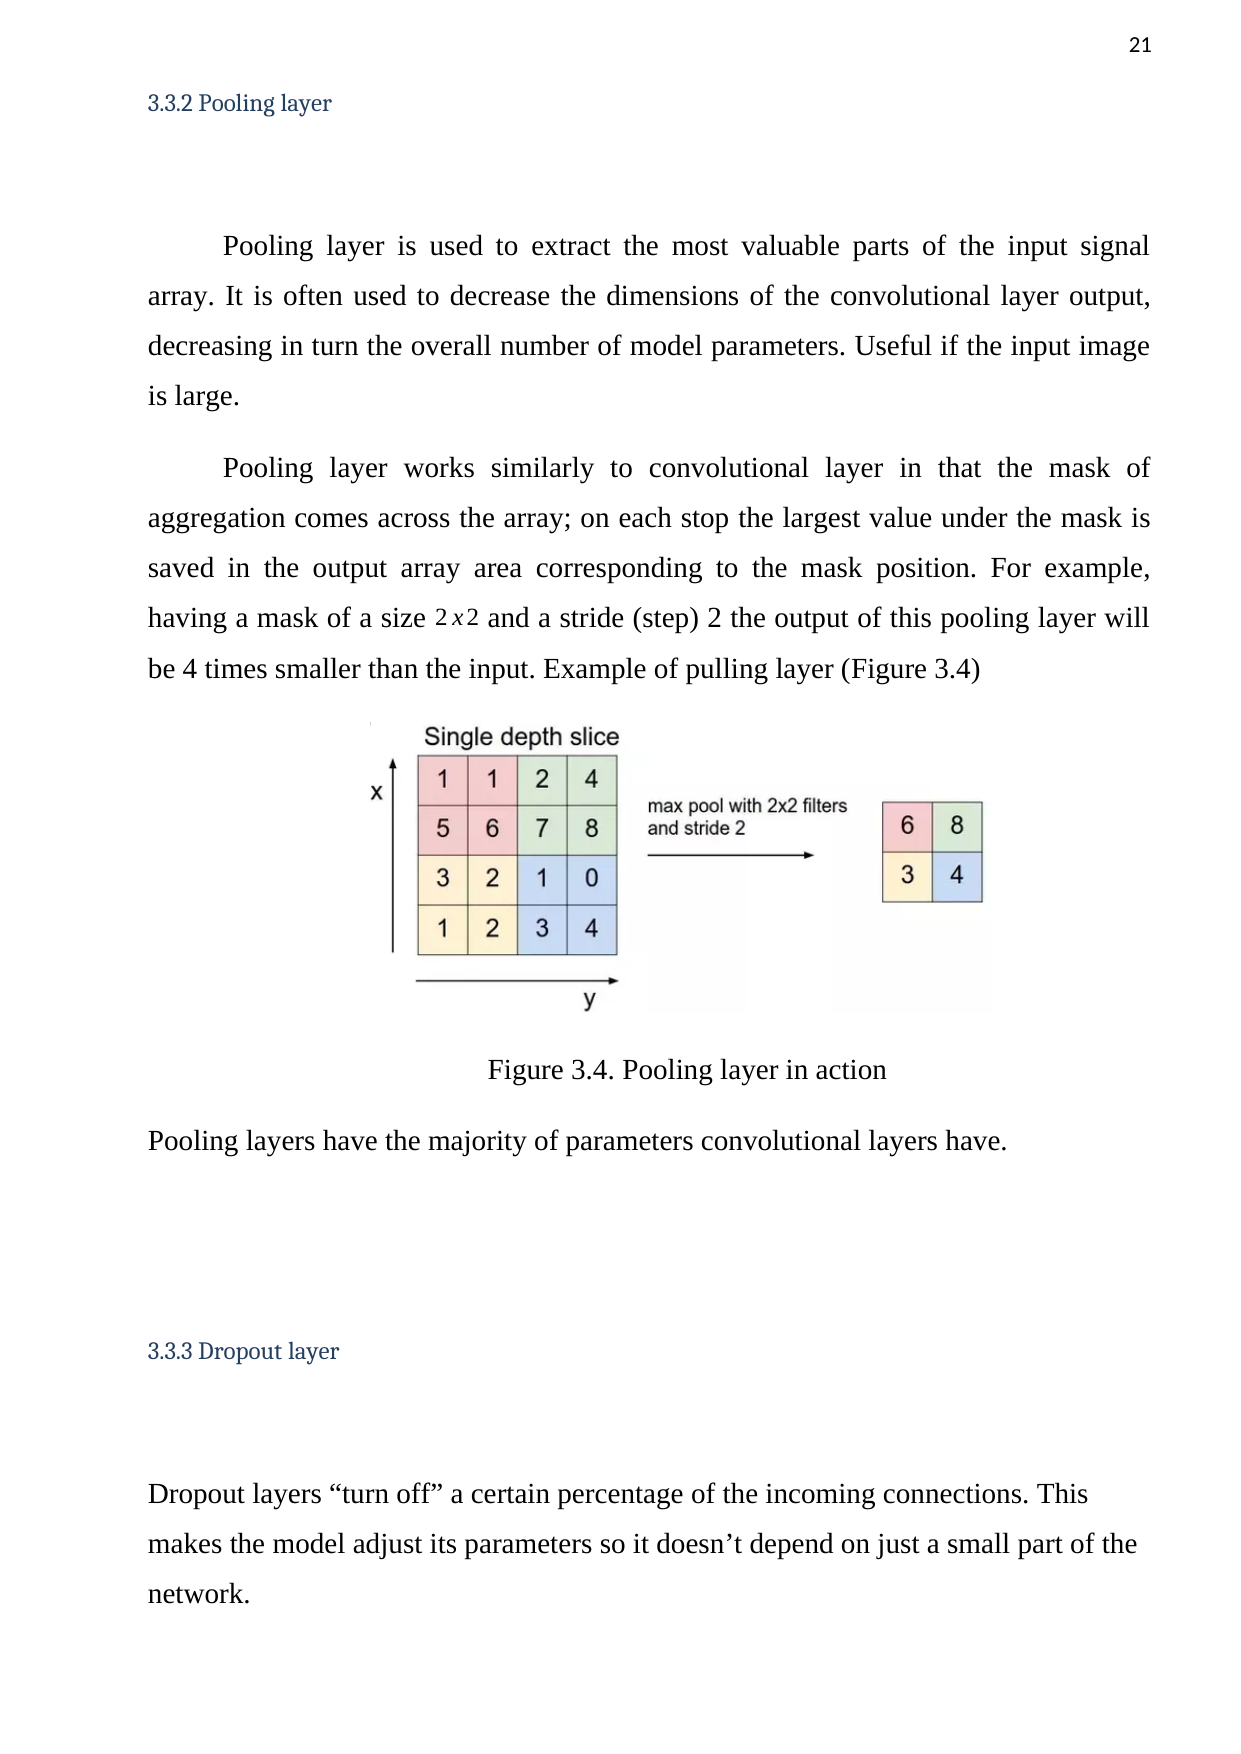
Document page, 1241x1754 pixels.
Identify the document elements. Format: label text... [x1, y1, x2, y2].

picture [370, 722, 1005, 1018]
text Pooling layer works similarly to convolutional layer in that the mask of aggregation comes across the array; on each stop the largest value under the mask is saved in the output array area corresponding to the mask position. For example, having a mask of a size and a stride (step) 2 the output of this pooling layer will be 4 times smaller than the input. Example of pulling layer (Figure 3.4) [148, 450, 1152, 684]
subtitle 3.3.2 Pooling layer [148, 88, 1152, 117]
text Figure 3.4. Pooling layer in action [148, 1052, 1152, 1086]
subtitle 3.3.3 Dropout layer [148, 1337, 1152, 1366]
text Pooling layers have the majority of parameters convolutional layers have. [148, 1123, 1152, 1157]
text Dropout layers “turn off” a certain percentage of the incoming connections. This makes the model adjust its parameters so it doesn’t depend on just a small part of the network. [148, 1476, 1152, 1610]
text Pooling layer is used to extract the most valuable parts of the input signal array. It is often used to decrease the dimensions of the convolutional layer output, decreasing in turn the overall number of model parameters. Useful if the input image is large. [148, 228, 1152, 412]
